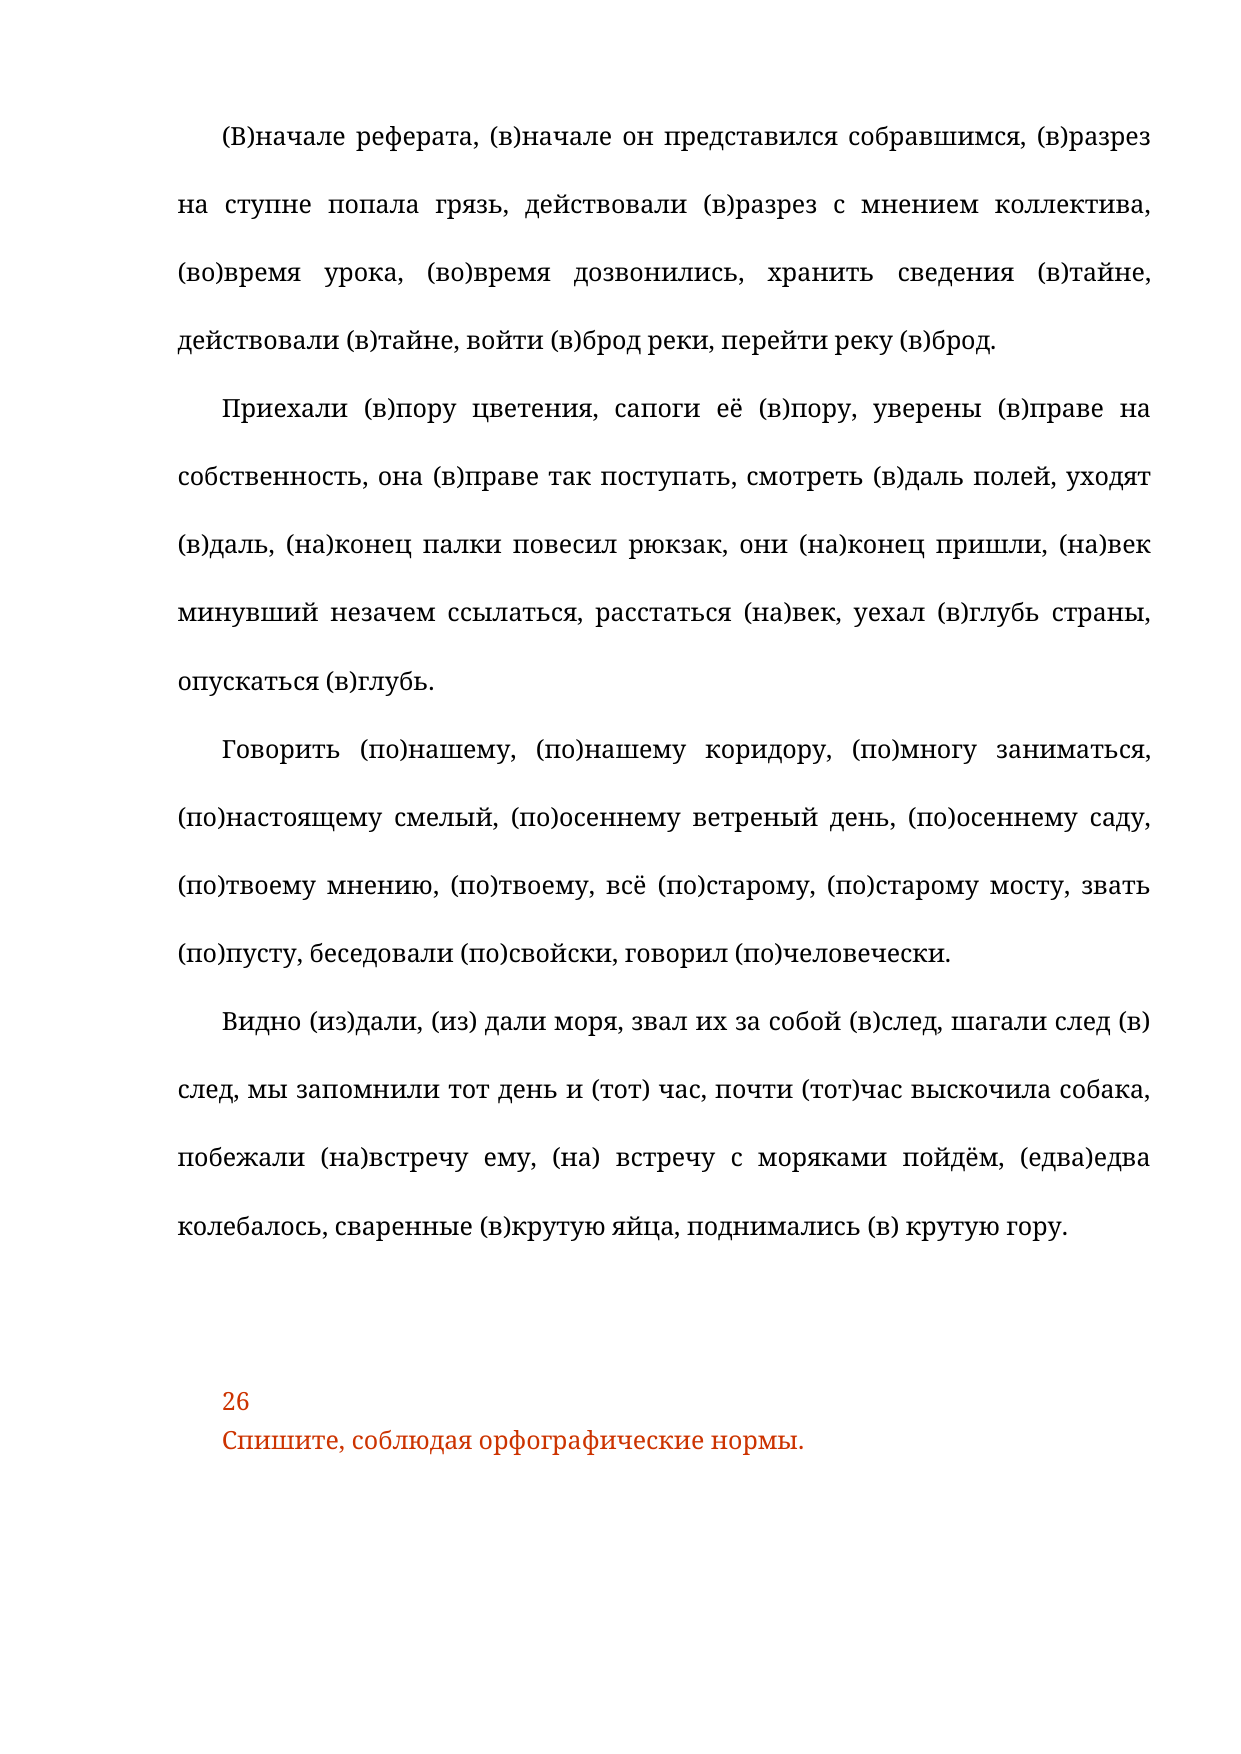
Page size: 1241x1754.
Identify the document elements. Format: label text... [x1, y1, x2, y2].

text Видно (из)дали, (из) дали моря, звал их за собой (в)след, шагали след (в) след, мы запомнили тот день и (тот) час, почти (тот)час выскочила собака, побежали (на)встречу ему, (на) встречу с моряками пойдём, (едва)едва колебалось, сваренные (в)крутую яйца, поднимались (в) крутую гору. [177, 1004, 1152, 1242]
text Приехали (в)пору цветения, сапоги её (в)пору, уверены (в)праве на собственность, она (в)праве так поступать, смотреть (в)даль полей, уходят (в)даль, (на)конец палки повесил рюкзак, они (на)конец пришли, (на)век минувший незачем ссылаться, расстаться (на)век, уехал (в)глубь страны, опускаться (в)глубь. [177, 391, 1152, 697]
text (В)начале реферата, (в)начале он представился собравшимся, (в)разрез на ступне попала грязь, действовали (в)разрез с мнением коллектива, (во)время урока, (во)время дозвонились, хранить сведения (в)тайне, действовали (в)тайне, войти (в)брод реки, перейти реку (в)брод. [177, 118, 1152, 357]
text Спишите, соблюдая орфографические нормы. [177, 1423, 1152, 1457]
text 26 [177, 1383, 1152, 1418]
text Говорить (по)нашему, (по)нашему коридору, (по)многу заниматься, (по)настоящему смелый, (по)осеннему ветреный день, (по)осеннему саду, (по)твоему мнению, (по)твоему, всё (по)старому, (по)старому мосту, звать (по)пусту, беседовали (по)свойски, говорил (по)человечески. [177, 731, 1152, 970]
